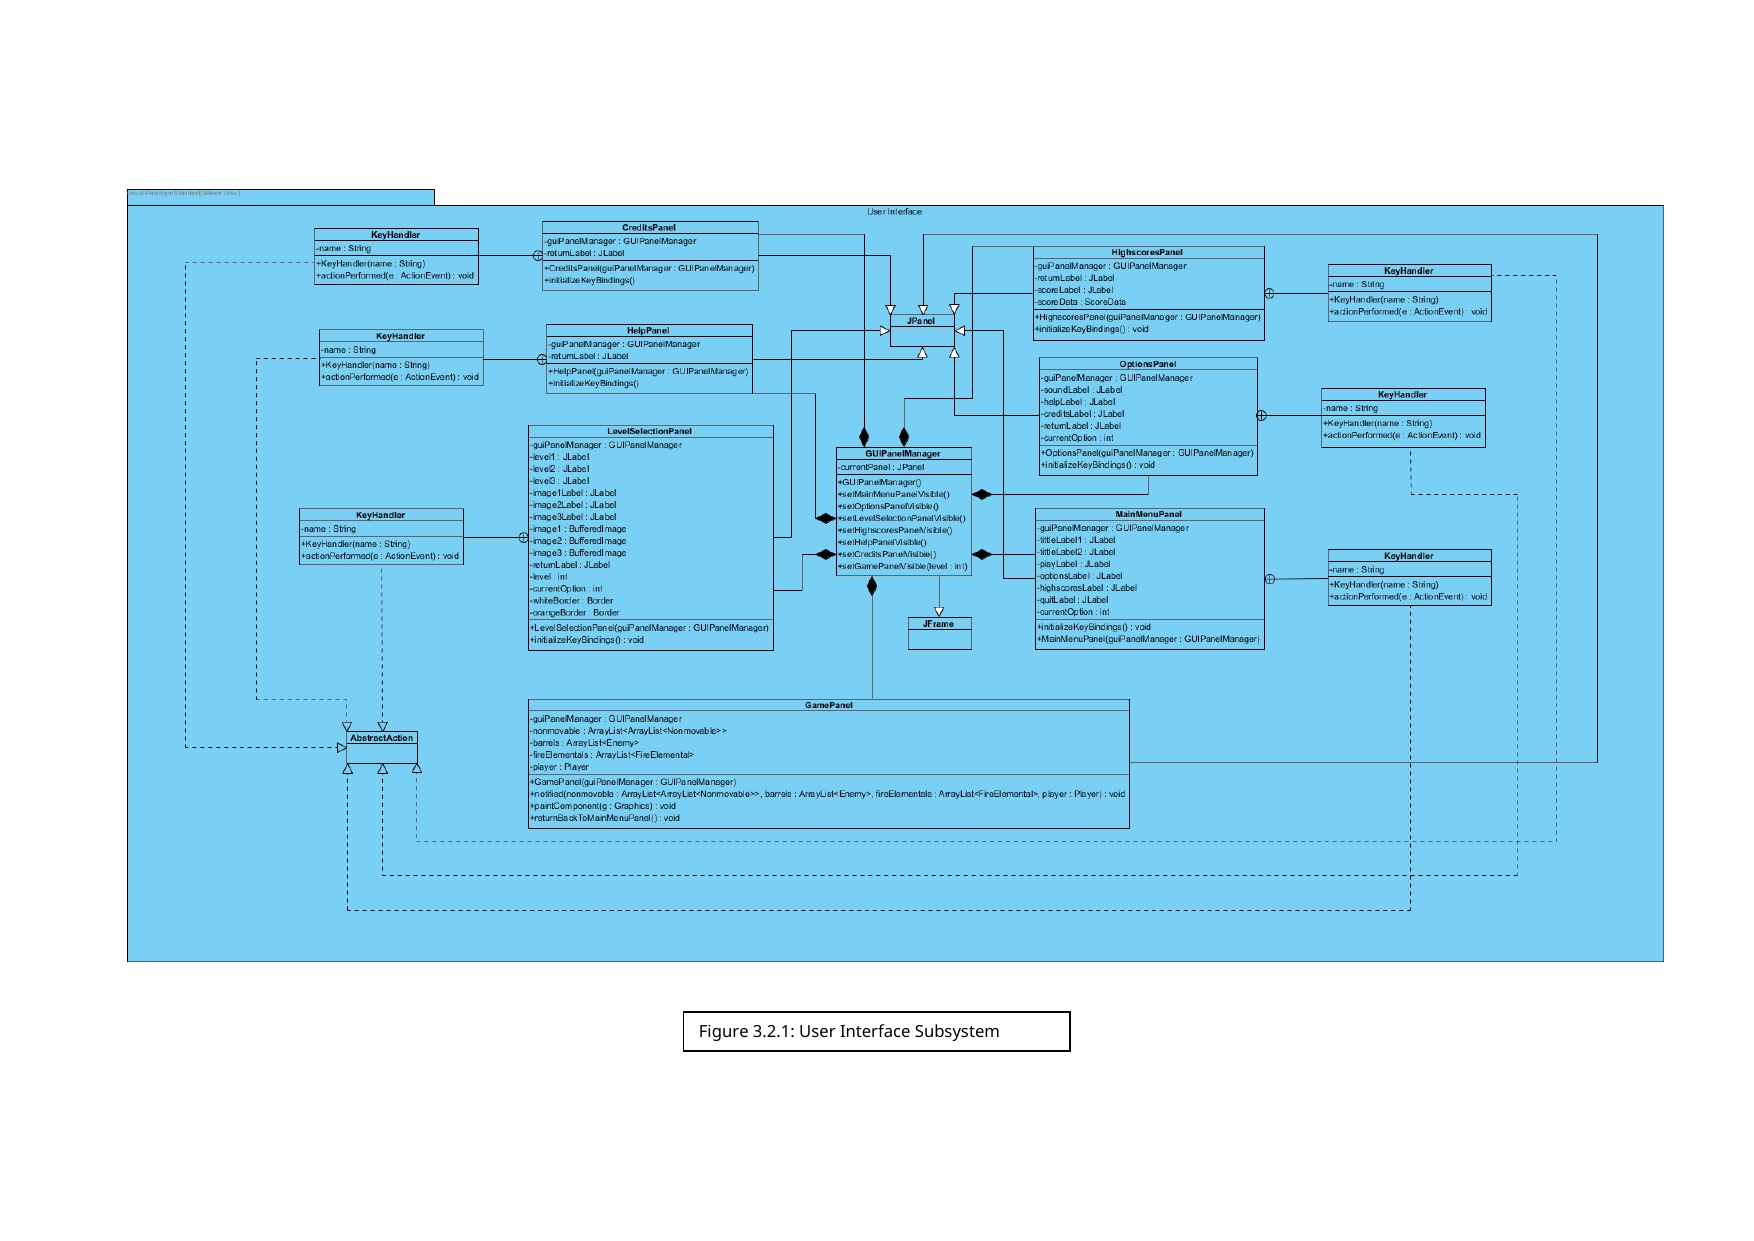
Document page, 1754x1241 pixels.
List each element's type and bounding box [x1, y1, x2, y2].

picture [126, 187, 1667, 965]
